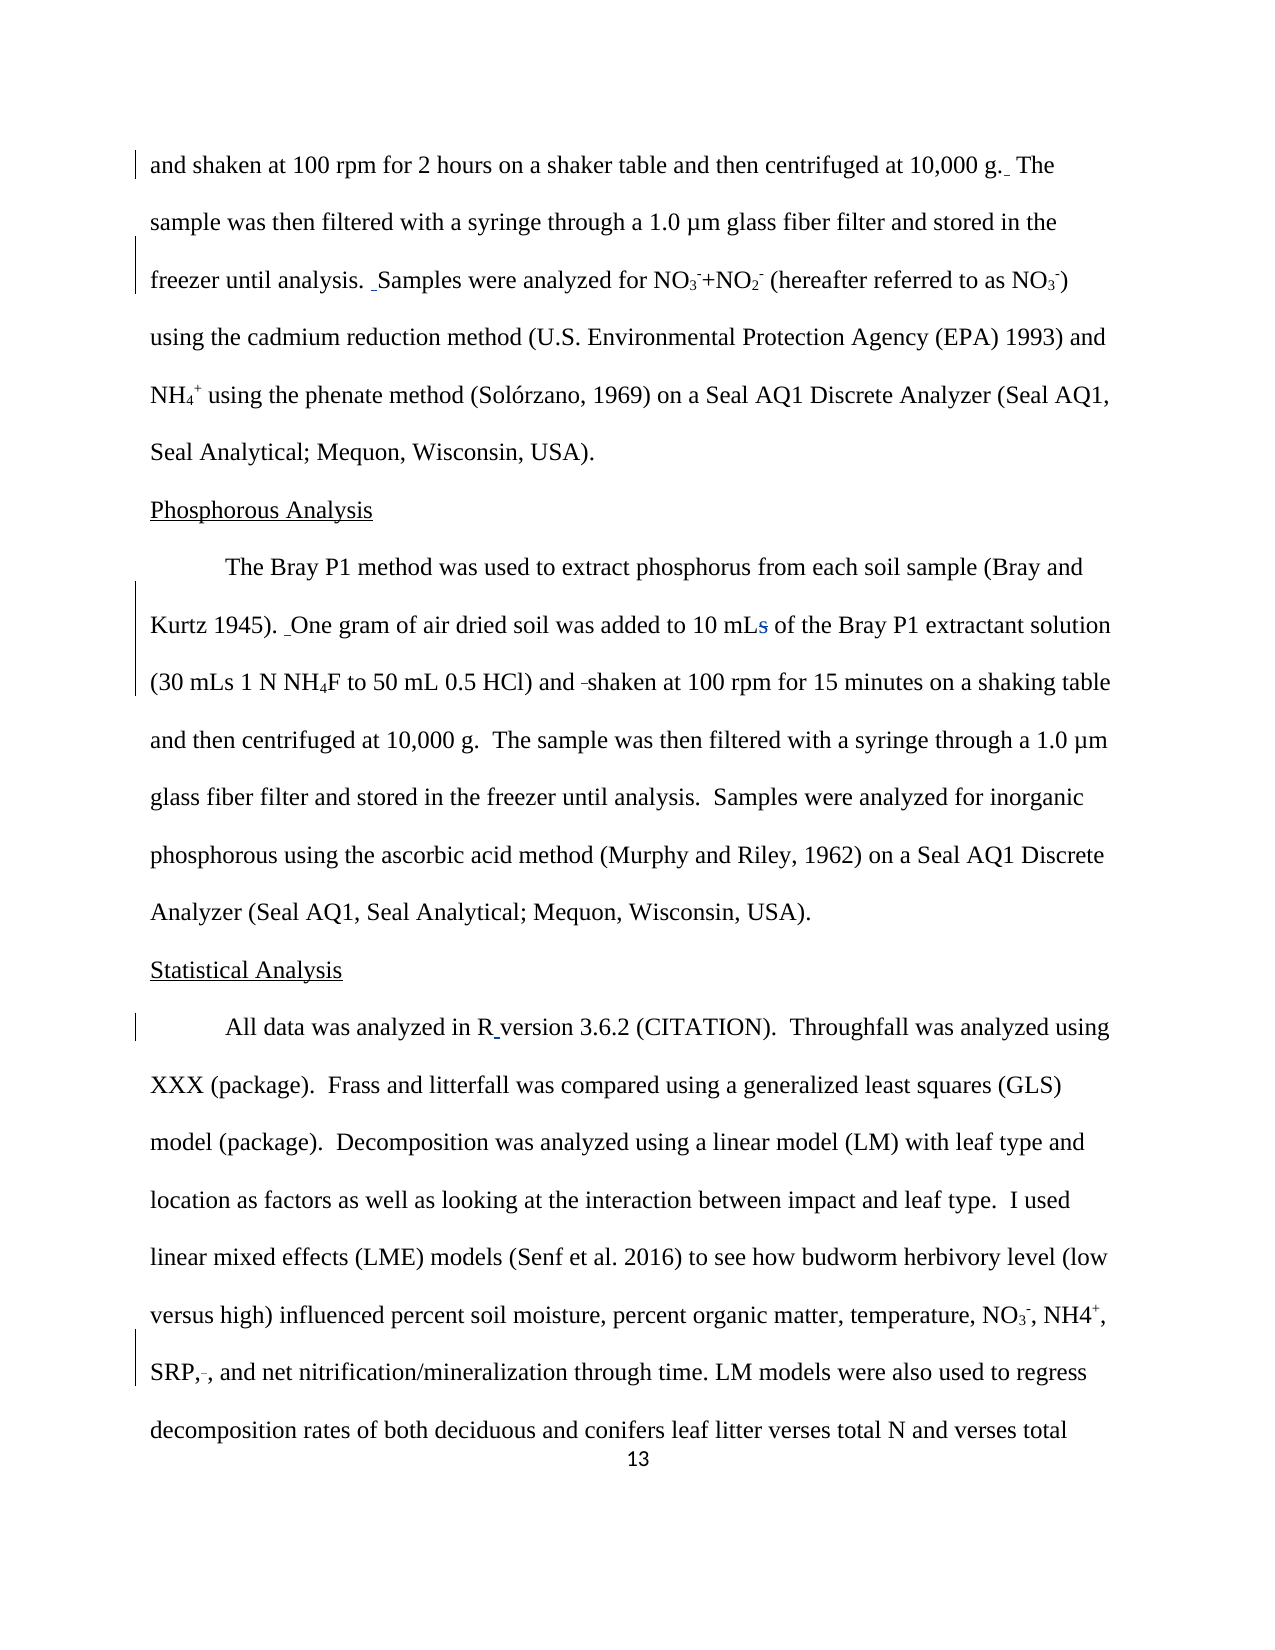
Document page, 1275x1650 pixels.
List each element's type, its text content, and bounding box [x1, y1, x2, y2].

text Statistical Analysis [150, 955, 1125, 984]
text The Bray P1 method was used to extract phosphorus from each soil sample (Bray and Kurtz 1945). One gram of air dried soil was added to 10 mL of the Bray P1 extractant solution (30 mLs 1 N NH4F to 50 mL 0.5 HCl) and shaken at 100 rpm for 15 minutes on a shaking table and then centrifuged at 10,000 g. The sample was then filtered with a syringe through a 1.0 µm glass fiber filter and stored in the freezer until analysis. Samples were analyzed for inorganic phosphorous using the ascorbic acid method (Murphy and Riley, 1962) on a Seal AQ1 Discrete Analyzer (Seal AQ1, Seal Analytical; Mequon, Wisconsin, USA). [150, 552, 1125, 926]
text Phosphorous Analysis [150, 495, 1125, 524]
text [150, 150, 1125, 466]
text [150, 1012, 1125, 1444]
